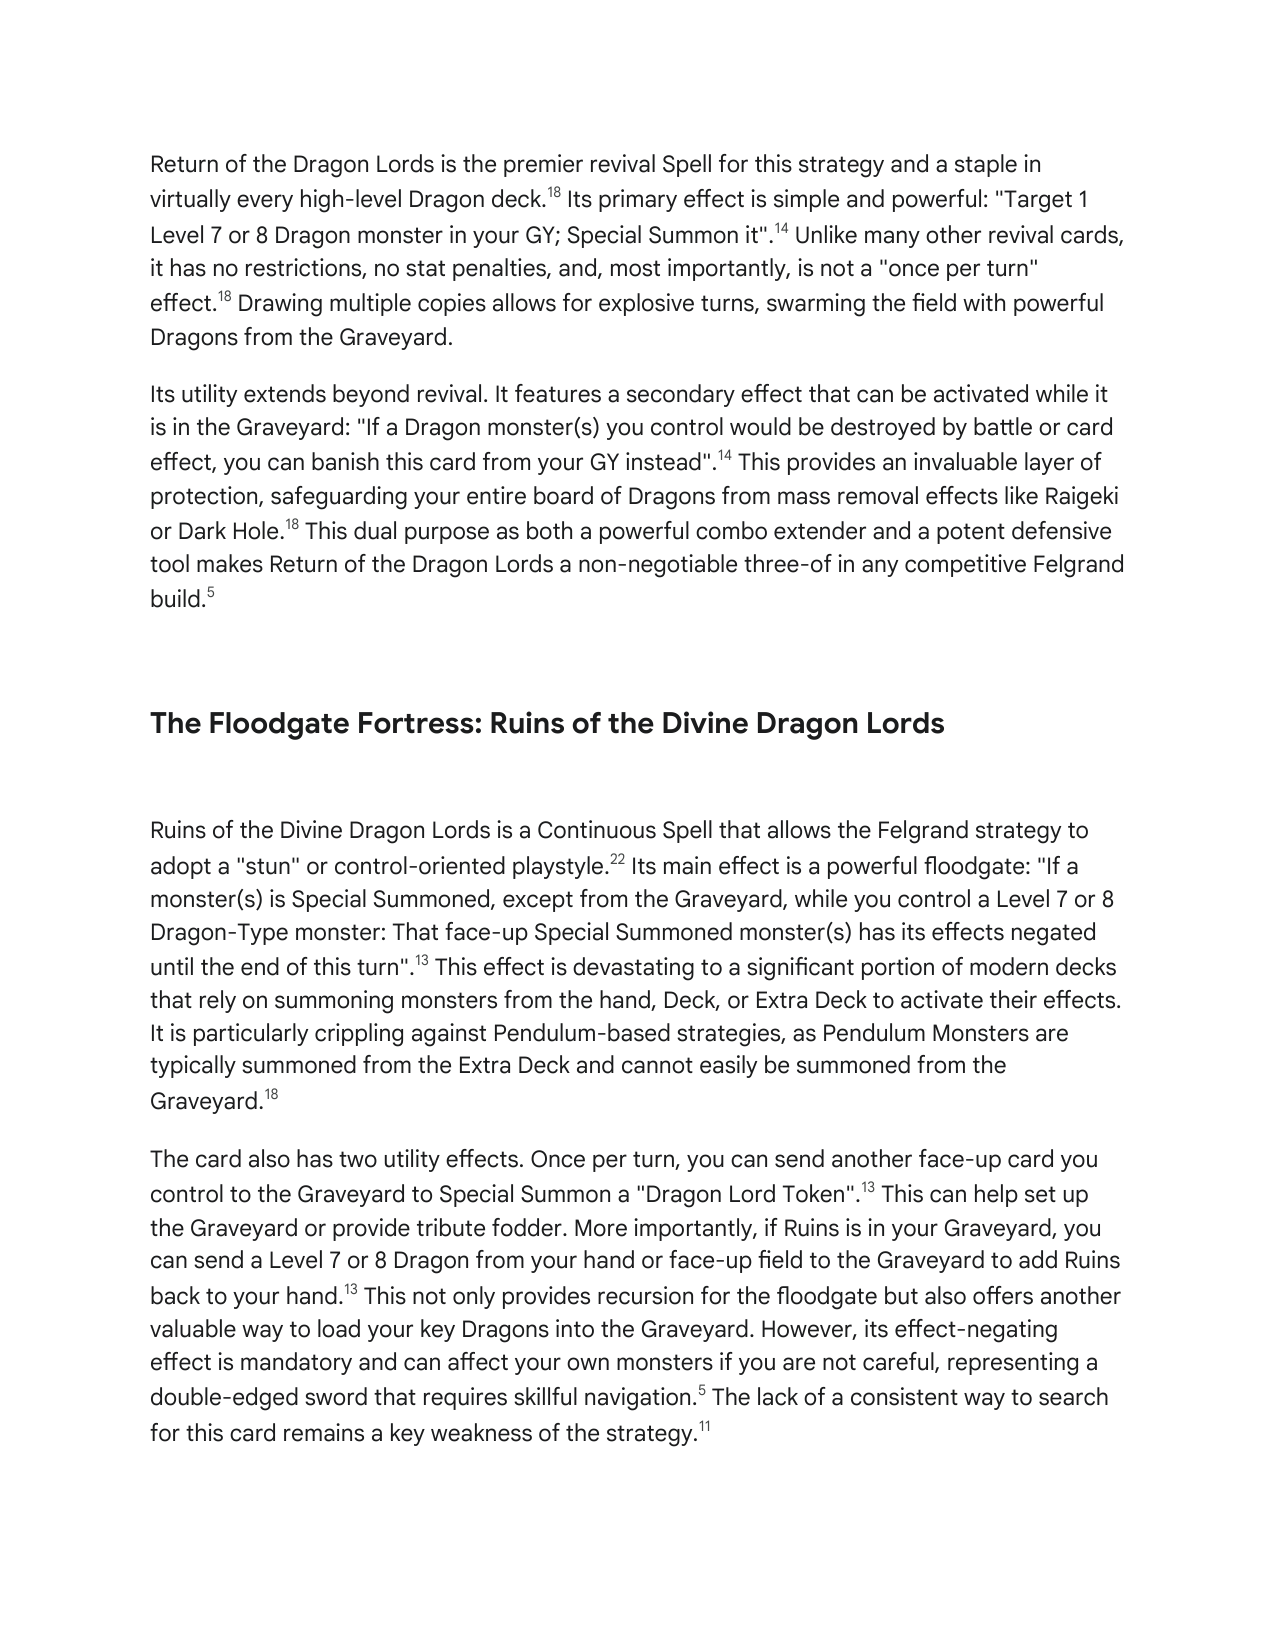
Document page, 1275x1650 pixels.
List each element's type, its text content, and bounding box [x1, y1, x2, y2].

text Ruins of the Divine Dragon Lords is a Continuous Spell that allows the Felgrand strategy to adopt a "stun" or control-oriented playstyle.22 Its main effect is a powerful floodgate: "If a monster(s) is Special Summoned, except from the Graveyard, while you control a Level 7 or 8 Dragon-Type monster: That face-up Special Summoned monster(s) has its effects negated until the end of this turn".13 This effect is devastating to a significant portion of modern decks that rely on summoning monsters from the hand, Deck, or Extra Deck to activate their effects. It is particularly crippling against Pendulum-based strategies, as Pendulum Monsters are typically summoned from the Extra Deck and cannot easily be summoned from the Graveyard.18 [150, 817, 1125, 1116]
text Its utility extends beyond revival. It features a secondary effect that can be activated while it is in the Graveyard: "If a Dragon monster(s) you control would be destroyed by battle or card effect, you can banish this card from your GY instead".14 This provides an invaluable layer of protection, safeguarding your entire board of Dragons from mass removal effects like Raigeki or Dark Hole.18 This dual purpose as both a powerful combo extender and a potent defensive tool makes Return of the Dragon Lords a non-negotiable three-of in any competitive Felgrand build.5 [150, 381, 1125, 615]
text Return of the Dragon Lords is the premier revival Spell for this strategy and a staple in virtually every high-level Dragon deck.18 Its primary effect is simple and powerful: "Target 1 Level 7 or 8 Dragon monster in your GY; Special Summon it".14 Unlike many other revival cards, it has no restrictions, no stat penalties, and, most importantly, is not a "once per turn" effect.18 Drawing multiple copies allows for explosive turns, swarming the field with powerful Dragons from the Graveyard. [150, 150, 1125, 352]
subtitle The Floodgate Fortress: Ruins of the Divine Dragon Lords [150, 705, 1125, 741]
text The card also has two utility effects. Once per turn, you can send another face-up card you control to the Graveyard to Special Summon a "Dragon Lord Token".13 This can help set up the Graveyard or provide tribute fodder. More importantly, if Ruins is in your Graveyard, you can send a Level 7 or 8 Dragon from your hand or face-up field to the Graveyard to add Ruins back to your hand.13 This not only provides recursion for the floodgate but also offers another valuable way to load your key Dragons into the Graveyard. However, its effect-negating effect is mandatory and can affect your own monsters if you are not careful, representing a double-edged sword that requires skillful navigation.5 The lack of a consistent way to search for this card remains a key weakness of the strategy.11 [150, 1146, 1125, 1448]
